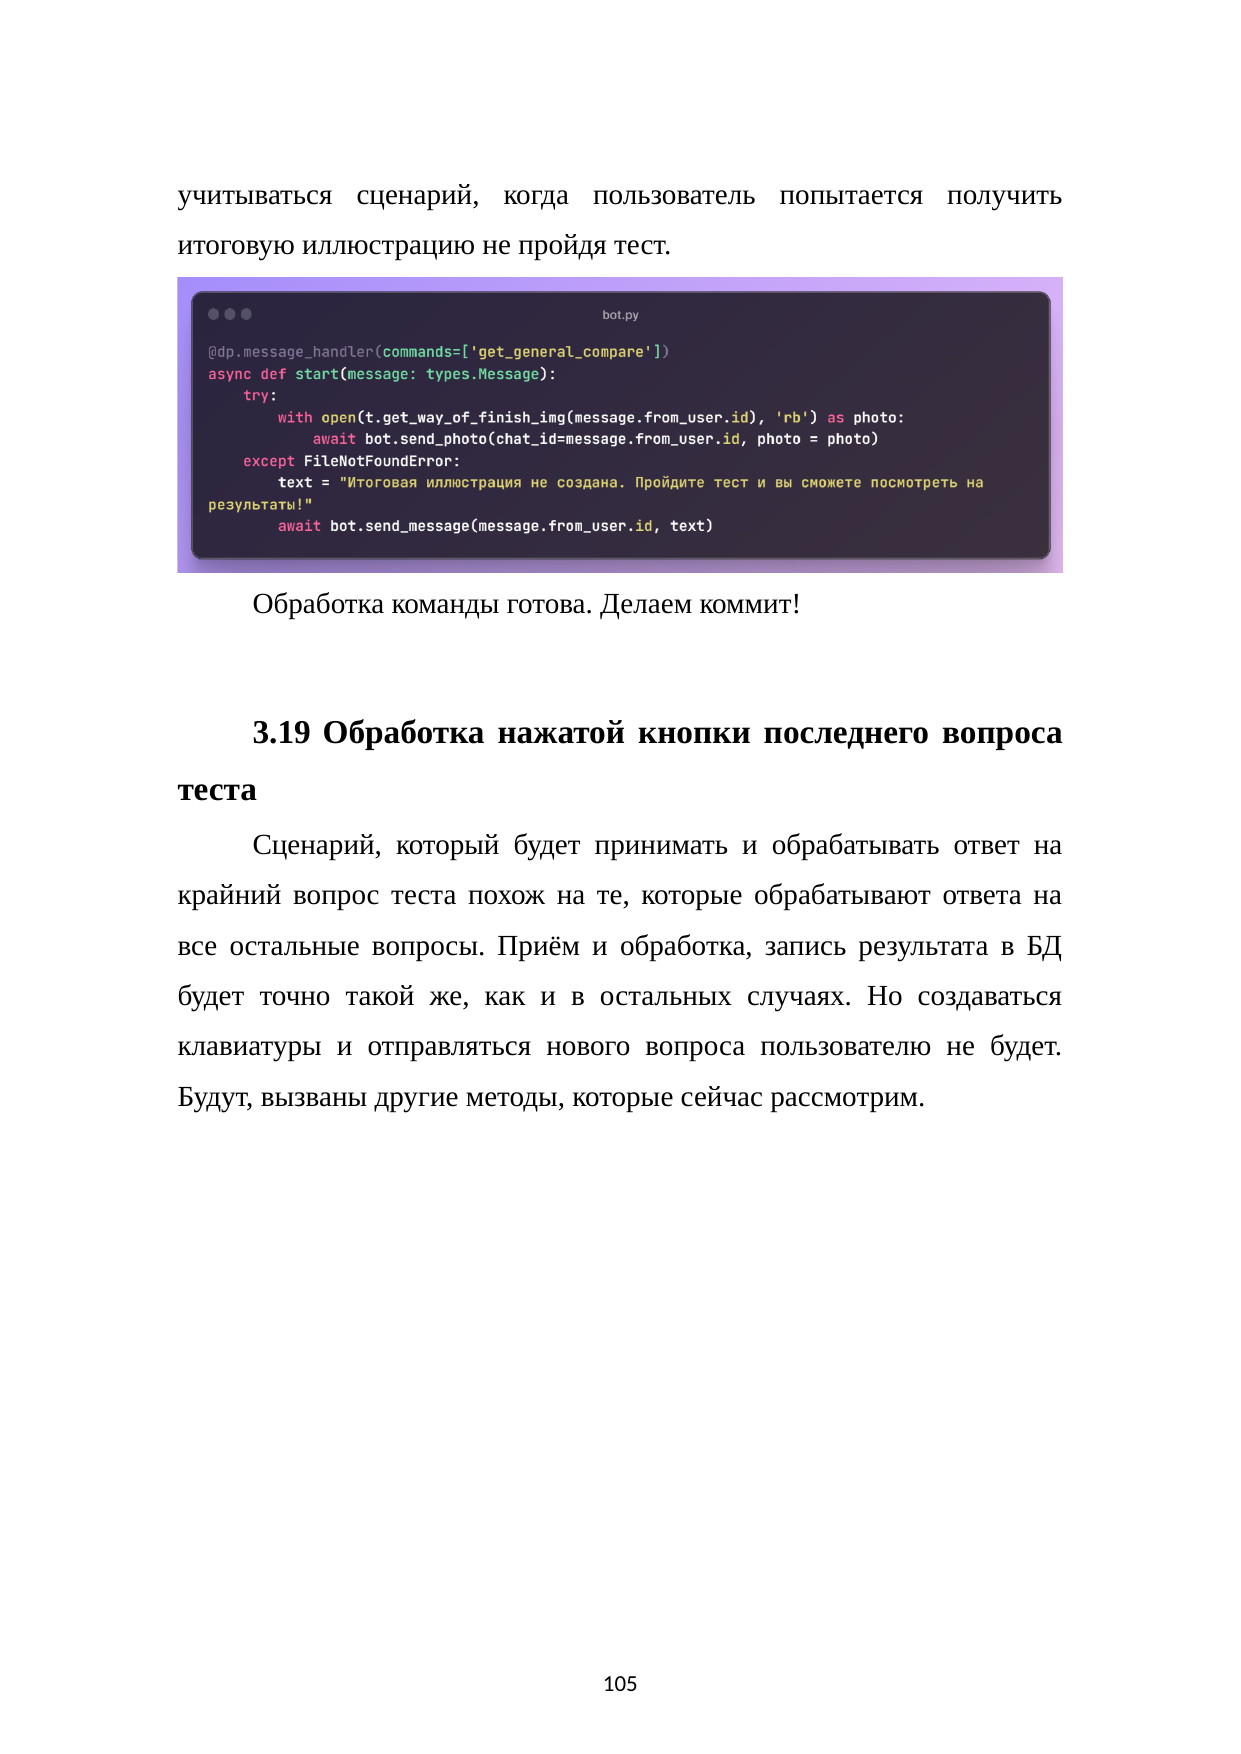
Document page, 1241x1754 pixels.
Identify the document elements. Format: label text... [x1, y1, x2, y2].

text 3.19 Обработка нажатой кнопки последнего вопроса теста [177, 712, 1063, 808]
text Сценарий, который будет принимать и обрабатывать ответ на крайний вопрос теста похож на те, которые обрабатывают ответа на все остальные вопросы. Приём и обработка, запись результата в БД будет точно такой же, как и в остальных случаях. Но создаваться клавиатуры и отправляться нового вопроса пользователю не будет. Будут, вызваны другие методы, которые сейчас рассмотрим. [177, 827, 1063, 1112]
text Обработка команды готова. Делаем коммит! [177, 586, 1063, 620]
picture [177, 277, 1063, 573]
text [177, 177, 1063, 261]
